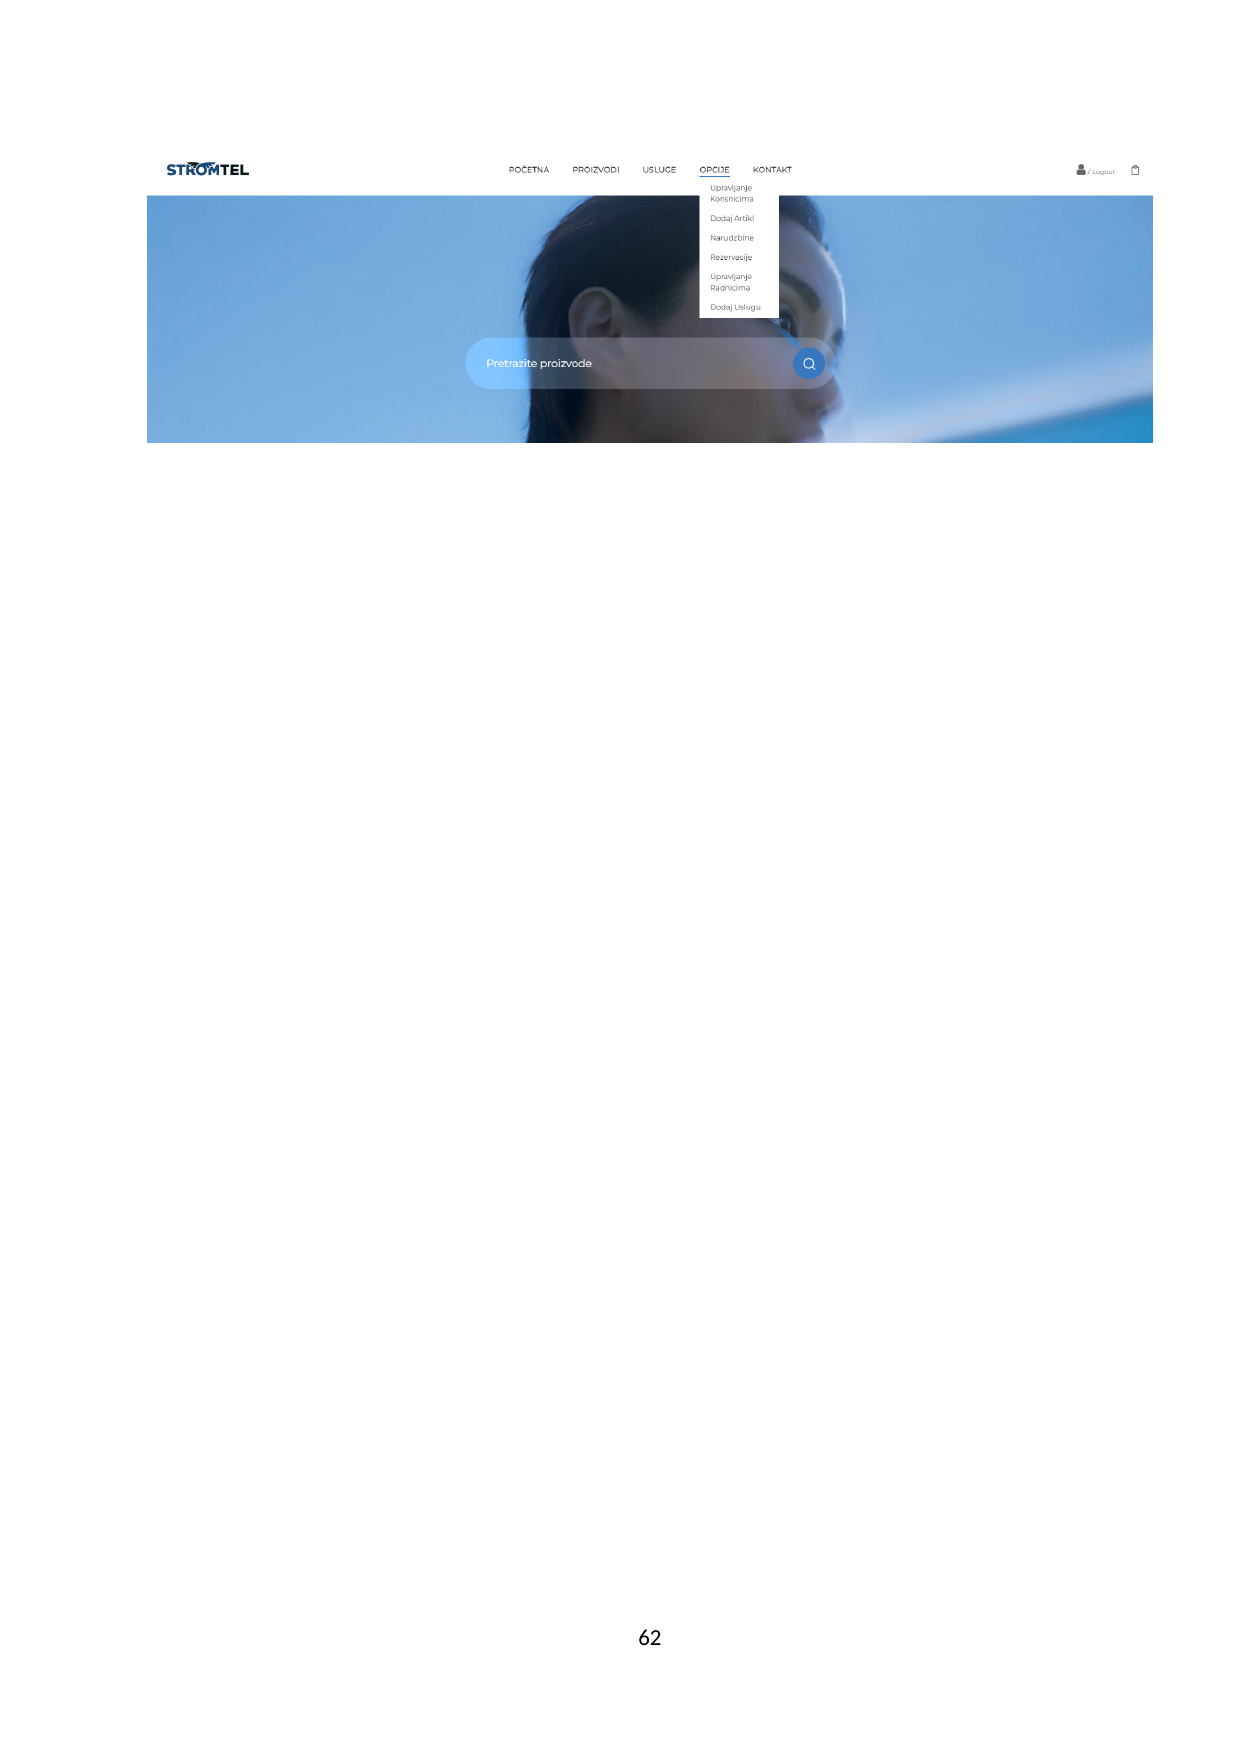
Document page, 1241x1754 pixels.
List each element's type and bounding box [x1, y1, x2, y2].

picture [147, 147, 1153, 443]
